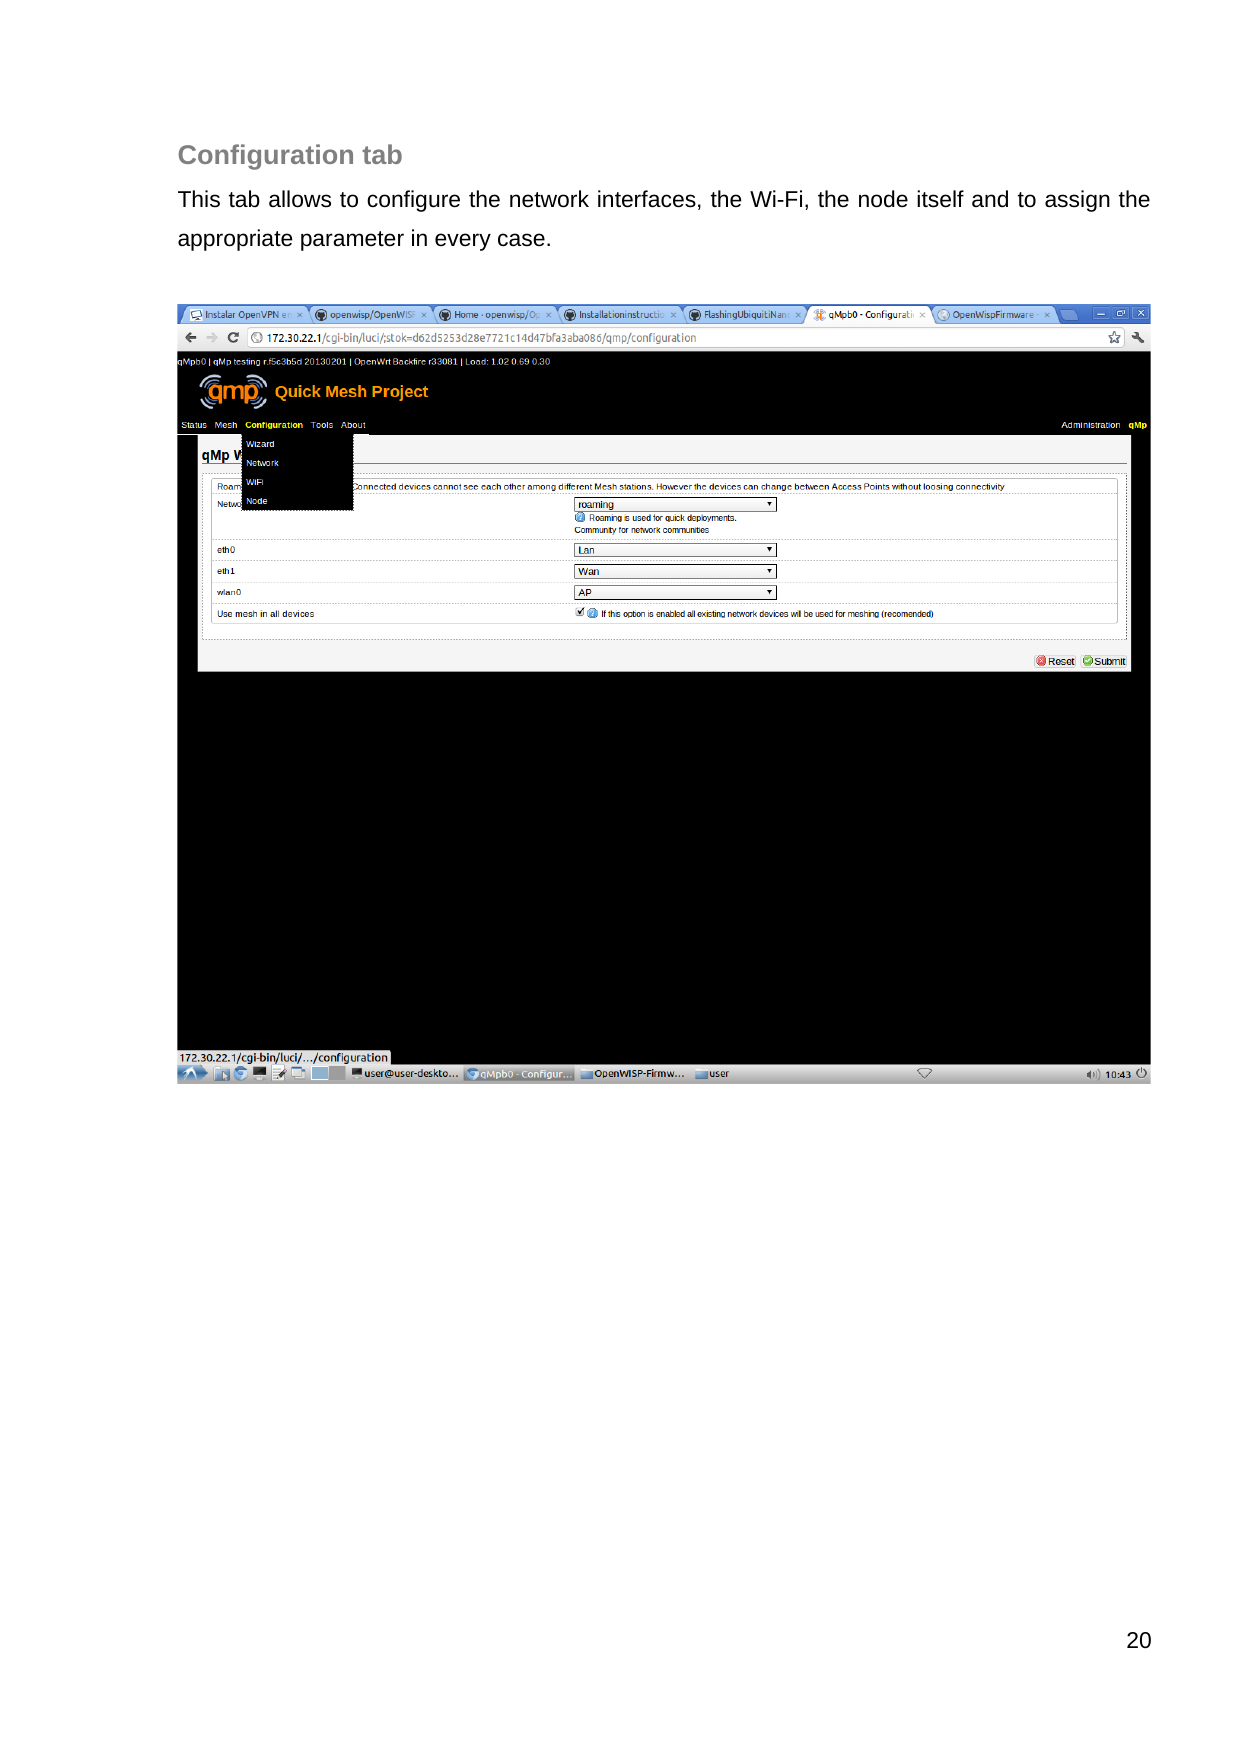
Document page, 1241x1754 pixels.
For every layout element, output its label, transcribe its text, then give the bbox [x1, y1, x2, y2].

picture [177, 304, 1151, 1084]
text This tab allows to configure the network interfaces, the Wi-Fi, the node itself and to assign the appropriate parameter in every case. [177, 186, 1152, 252]
subtitle Configuration tab [177, 139, 1152, 170]
